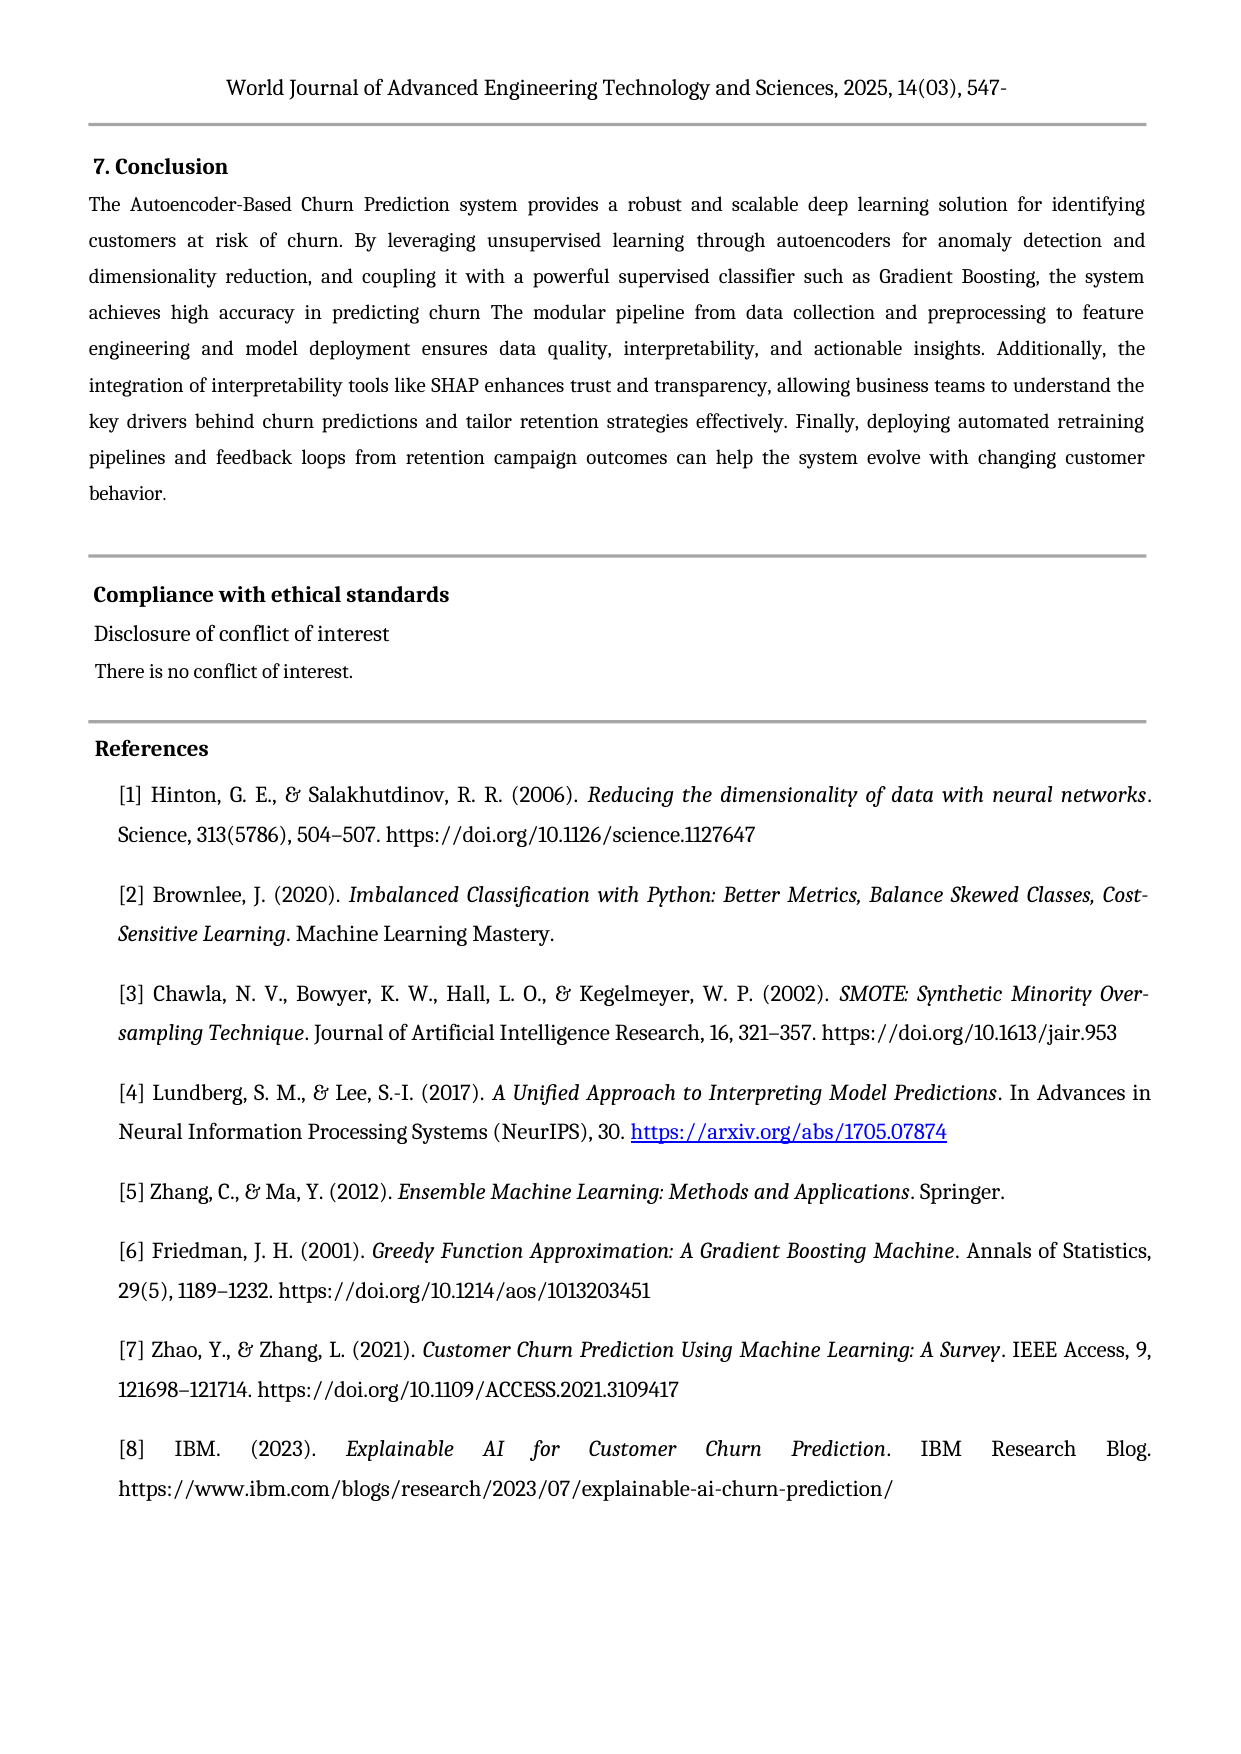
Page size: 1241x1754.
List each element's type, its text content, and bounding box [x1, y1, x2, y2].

text [2] Brownlee, J. (2020). Imbalanced Classification with Python: Better Metrics, Balance Skewed Classes, Cost-Sensitive Learning. Machine Learning Mastery. [118, 881, 1152, 947]
subtitle Disclosure of conflict of interest [88, 621, 1152, 647]
text [8] IBM. (2023). Explainable AI for Customer Churn Prediction. IBM Research Blog. https://www.ibm.com/blogs/research/2023/07/explainable-ai-churn-prediction/ [118, 1436, 1152, 1502]
text [6] Friedman, J. H. (2001). Greedy Function Approximation: A Gradient Boosting Machine. Annals of Statistics, 29(5), 1189–1232. https://doi.org/10.1214/aos/1013203451 [118, 1238, 1152, 1304]
text [5] Zhang, C., & Ma, Y. (2012). Ensemble Machine Learning: Methods and Applications. Springer. [118, 1178, 1152, 1205]
text The Autoencoder-Based Churn Prediction system provides a robust and scalable deep learning solution for identifying customers at risk of churn. By leveraging unsupervised learning through autoencoders for anomaly detection and dimensionality reduction, and coupling it with a powerful supervised classifier such as Gradient Boosting, the system achieves high accuracy in predicting churn The modular pipeline from data collection and preprocessing to feature engineering and model deployment ensures data quality, interpretability, and actionable insights. Additionally, the integration of interpretability tools like SHAP enhances trust and transparency, allowing business teams to understand the key drivers behind churn predictions and tailor retention strategies effectively. Finally, deploying automated retraining pipelines and feedback loops from retention campaign outcomes can help the system evolve with changing customer behavior. [88, 192, 1146, 506]
text [1] Hinton, G. E., & Salakhutdinov, R. R. (2006). Reducing the dimensionality of data with neural networks. Science, 313(5786), 504–507. https://doi.org/10.1126/science.1127647 [118, 782, 1152, 848]
text [3] Chawla, N. V., Bowyer, K. W., Hall, L. O., & Kegelmeyer, W. P. (2002). SMOTE: Synthetic Minority Over-sampling Technique. Journal of Artificial Intelligence Research, 16, 321–357. https://doi.org/10.1613/jair.953 [118, 980, 1152, 1046]
subtitle Compliance with ethical standards [88, 530, 1152, 608]
text [4] Lundberg, S. M., & Lee, S.-I. (2017). A Unified Approach to Interpreting Model Predictions. In Advances in Neural Information Processing Systems (NeurIPS), 30. https://arxiv.org/abs/1705.07874 [118, 1079, 1152, 1145]
text There is no conflict of interest. [94, 660, 1152, 684]
text References [94, 696, 1152, 762]
text [7] Zhao, Y., & Zhang, L. (2021). Customer Churn Prediction Using Machine Learning: A Survey. IEEE Access, 9, 121698–121714. https://doi.org/10.1109/ACCESS.2021.3109417 [118, 1337, 1152, 1403]
text 7. Conclusion [88, 154, 1152, 180]
